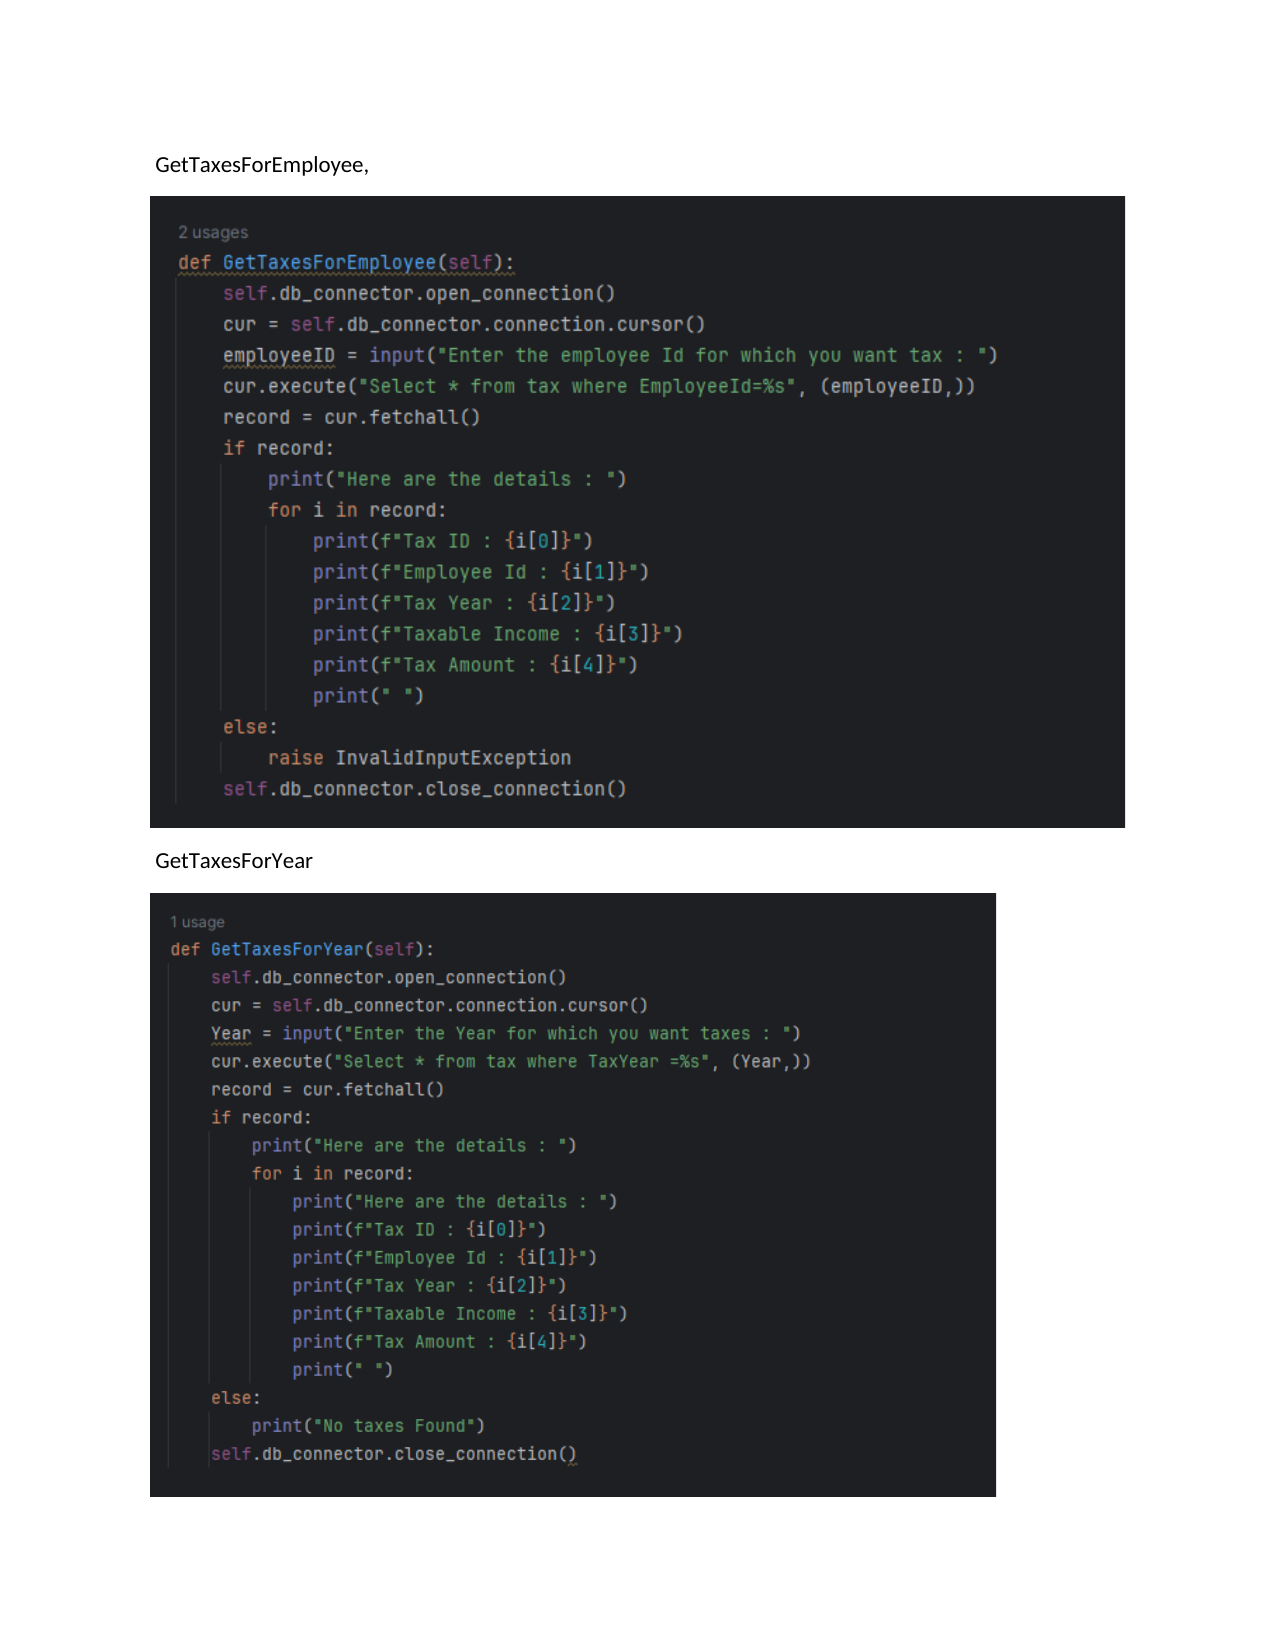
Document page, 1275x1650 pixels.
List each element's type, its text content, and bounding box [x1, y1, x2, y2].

text GetTaxesForYear [150, 847, 1125, 874]
picture [150, 196, 1125, 828]
picture [150, 893, 997, 1497]
text GetTaxesForEmployee, [150, 150, 1125, 178]
